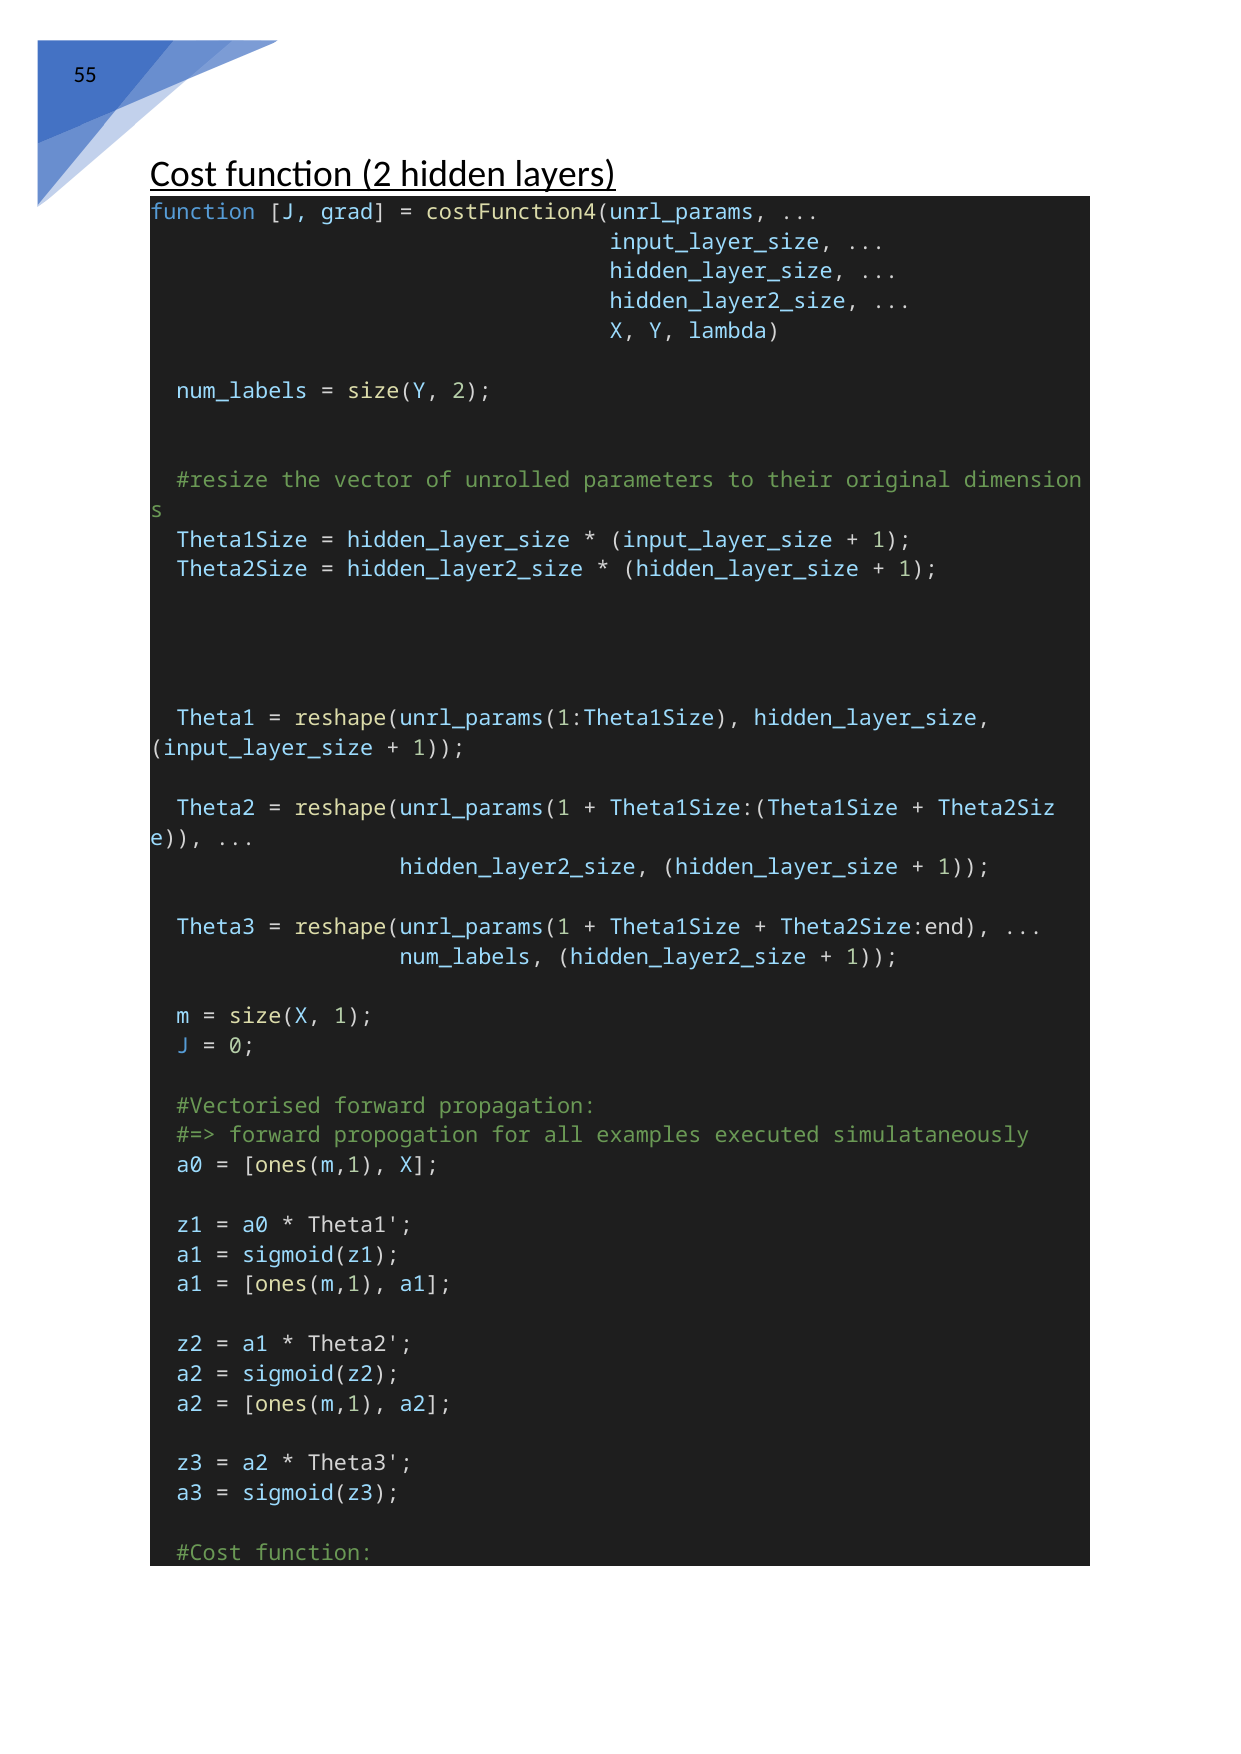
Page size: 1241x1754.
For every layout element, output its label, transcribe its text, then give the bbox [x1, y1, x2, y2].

text hidden_layer2_size, ... [150, 285, 1090, 315]
text z3 = a2 * Theta3'; [150, 1447, 1090, 1477]
text a2 = [ones(m,1), a2]; [150, 1387, 1090, 1417]
text #resize the vector of unrolled parameters to their original dimensions [150, 464, 1090, 523]
text #=> forward propogation for all examples executed simulataneously [150, 1119, 1090, 1149]
text m = size(X, 1); [150, 1000, 1090, 1030]
text num_labels, (hidden_layer2_size + 1)); [150, 941, 1090, 970]
text Theta3 = reshape(unrl_params(1 + Theta1Size + Theta2Size:end), ... [150, 911, 1090, 941]
text function [J, grad] = costFunction4(unrl_params, ... [150, 196, 1090, 226]
text a2 = sigmoid(z2); [150, 1358, 1090, 1387]
text Theta2Size = hidden_layer2_size * (hidden_layer_size + 1); [150, 553, 1090, 583]
text Theta1 = reshape(unrl_params(1:Theta1Size), hidden_layer_size, (input_layer_size + 1)); [150, 702, 1090, 762]
text #Vectorised forward propagation: [150, 1089, 1090, 1119]
text input_layer_size, ... [150, 226, 1090, 255]
text num_labels = size(Y, 2); [150, 374, 1090, 404]
text #Cost function: [150, 1536, 1090, 1566]
text J = 0; [150, 1030, 1090, 1060]
text X, Y, lambda) [150, 315, 1090, 345]
text a1 = [ones(m,1), a1]; [150, 1268, 1090, 1298]
text a1 = sigmoid(z1); [150, 1238, 1090, 1268]
text a0 = [ones(m,1), X]; [150, 1149, 1090, 1179]
picture [37, 40, 279, 209]
text Theta1Size = hidden_layer_size * (input_layer_size + 1); [150, 523, 1090, 553]
text hidden_layer_size, ... [150, 255, 1090, 285]
text z2 = a1 * Theta2'; [150, 1328, 1090, 1358]
text Cost function (2 hidden layers) [150, 150, 1090, 196]
text hidden_layer2_size, (hidden_layer_size + 1)); [150, 851, 1090, 881]
text Theta2 = reshape(unrl_params(1 + Theta1Size:(Theta1Size + Theta2Size)), ... [150, 792, 1090, 851]
text z1 = a0 * Theta1'; [150, 1209, 1090, 1238]
text a3 = sigmoid(z3); [150, 1477, 1090, 1507]
